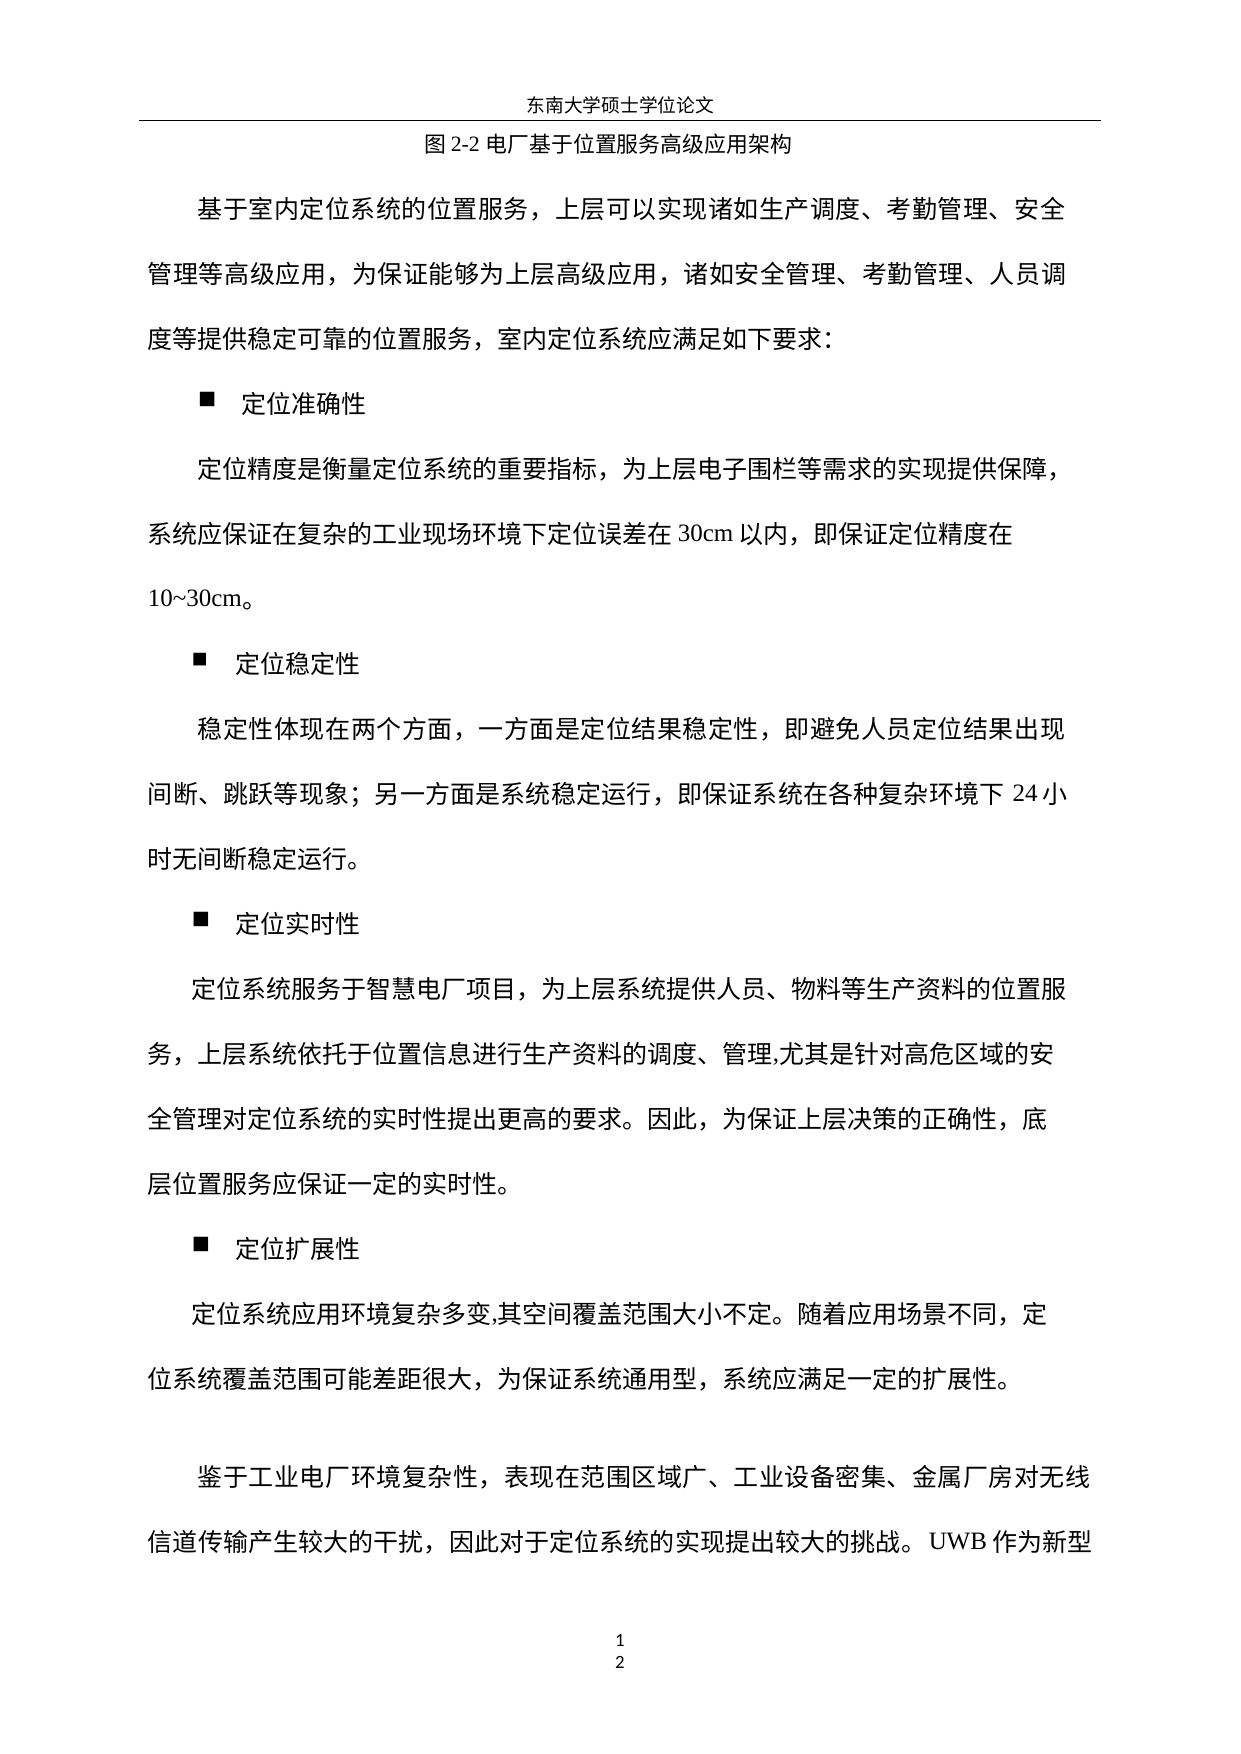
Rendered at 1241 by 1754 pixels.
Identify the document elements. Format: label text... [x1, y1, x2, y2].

list 定位扩展性 [191, 1215, 1068, 1280]
text 图 2-2 电厂基于位置服务高级应用架构 [148, 127, 1068, 159]
text 定位精度是衡量定位系统的重要指标，为上层电子围栏等需求的实现提供保障，系统应保证在复杂的工业现场环境下定位误差在30cm以内，即保证定位精度在10~30cm。 [148, 435, 1068, 630]
text 定位系统应用环境复杂多变,其空间覆盖范围大小不定。随着应用场景不同，定位系统覆盖范围可能差距很大，为保证系统通用型，系统应满足一定的扩展性。 [148, 1280, 1068, 1410]
text 基于室内定位系统的位置服务，上层可以实现诸如生产调度、考勤管理、安全管理等高级应用，为保证能够为上层高级应用，诸如安全管理、考勤管理、人员调度等提供稳定可靠的位置服务，室内定位系统应满足如下要求： [148, 175, 1068, 370]
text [148, 1443, 1093, 1573]
list 定位稳定性 [191, 630, 1068, 695]
text 定位系统服务于智慧电厂项目，为上层系统提供人员、物料等生产资料的位置服务，上层系统依托于位置信息进行生产资料的调度、管理,尤其是针对高危区域的安全管理对定位系统的实时性提出更高的要求。因此，为保证上层决策的正确性，底层位置服务应保证一定的实时性。 [148, 955, 1068, 1215]
list 稳定性体现在两个方面，一方面是定位结果稳定性，即避免人员定位结果出现间断、跳跃等现象；另一方面是系统稳定运行，即保证系统在各种复杂环境下24小时无间断稳定运行。 [148, 695, 1068, 890]
list 定位准确性 [198, 370, 1068, 435]
list 定位实时性 [191, 890, 1068, 955]
